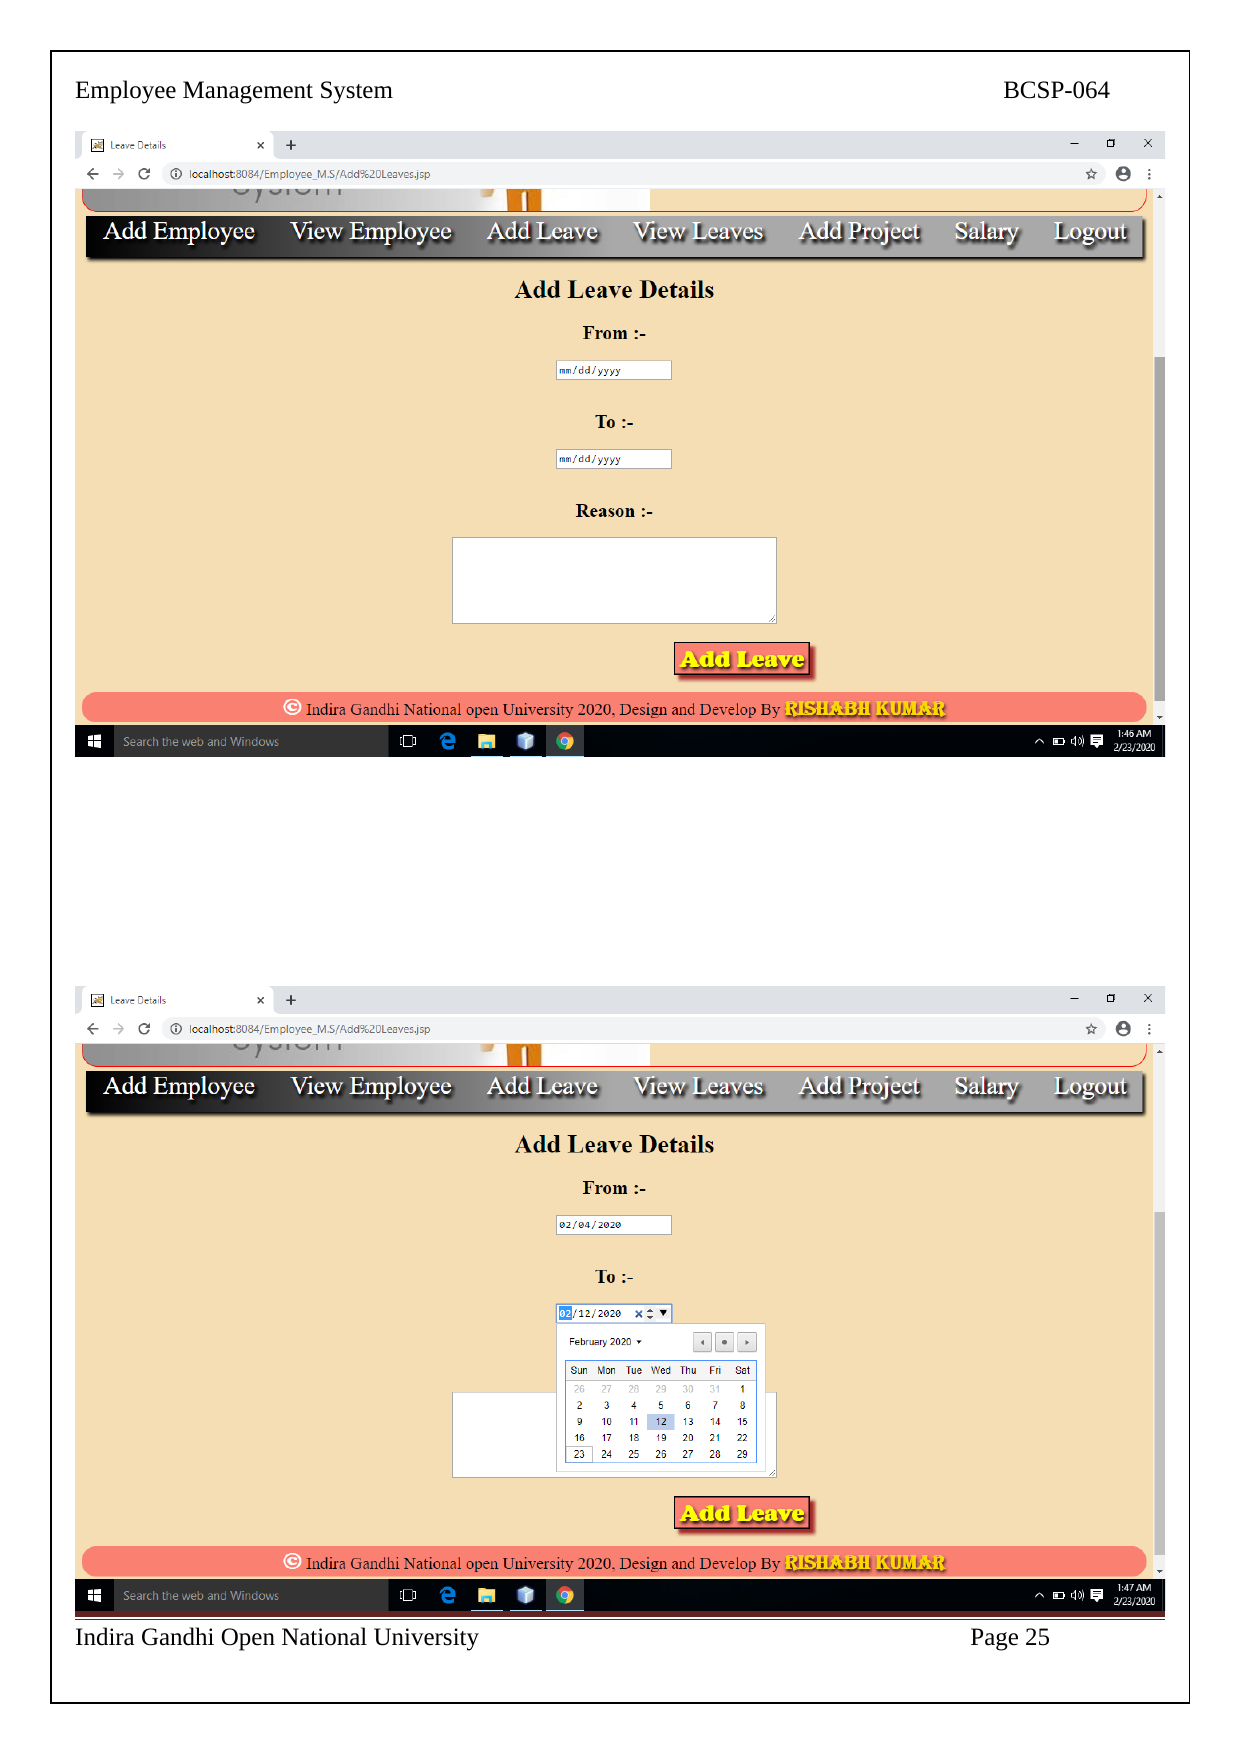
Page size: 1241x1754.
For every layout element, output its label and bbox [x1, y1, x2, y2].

picture [75, 131, 1166, 757]
picture [75, 986, 1166, 1611]
